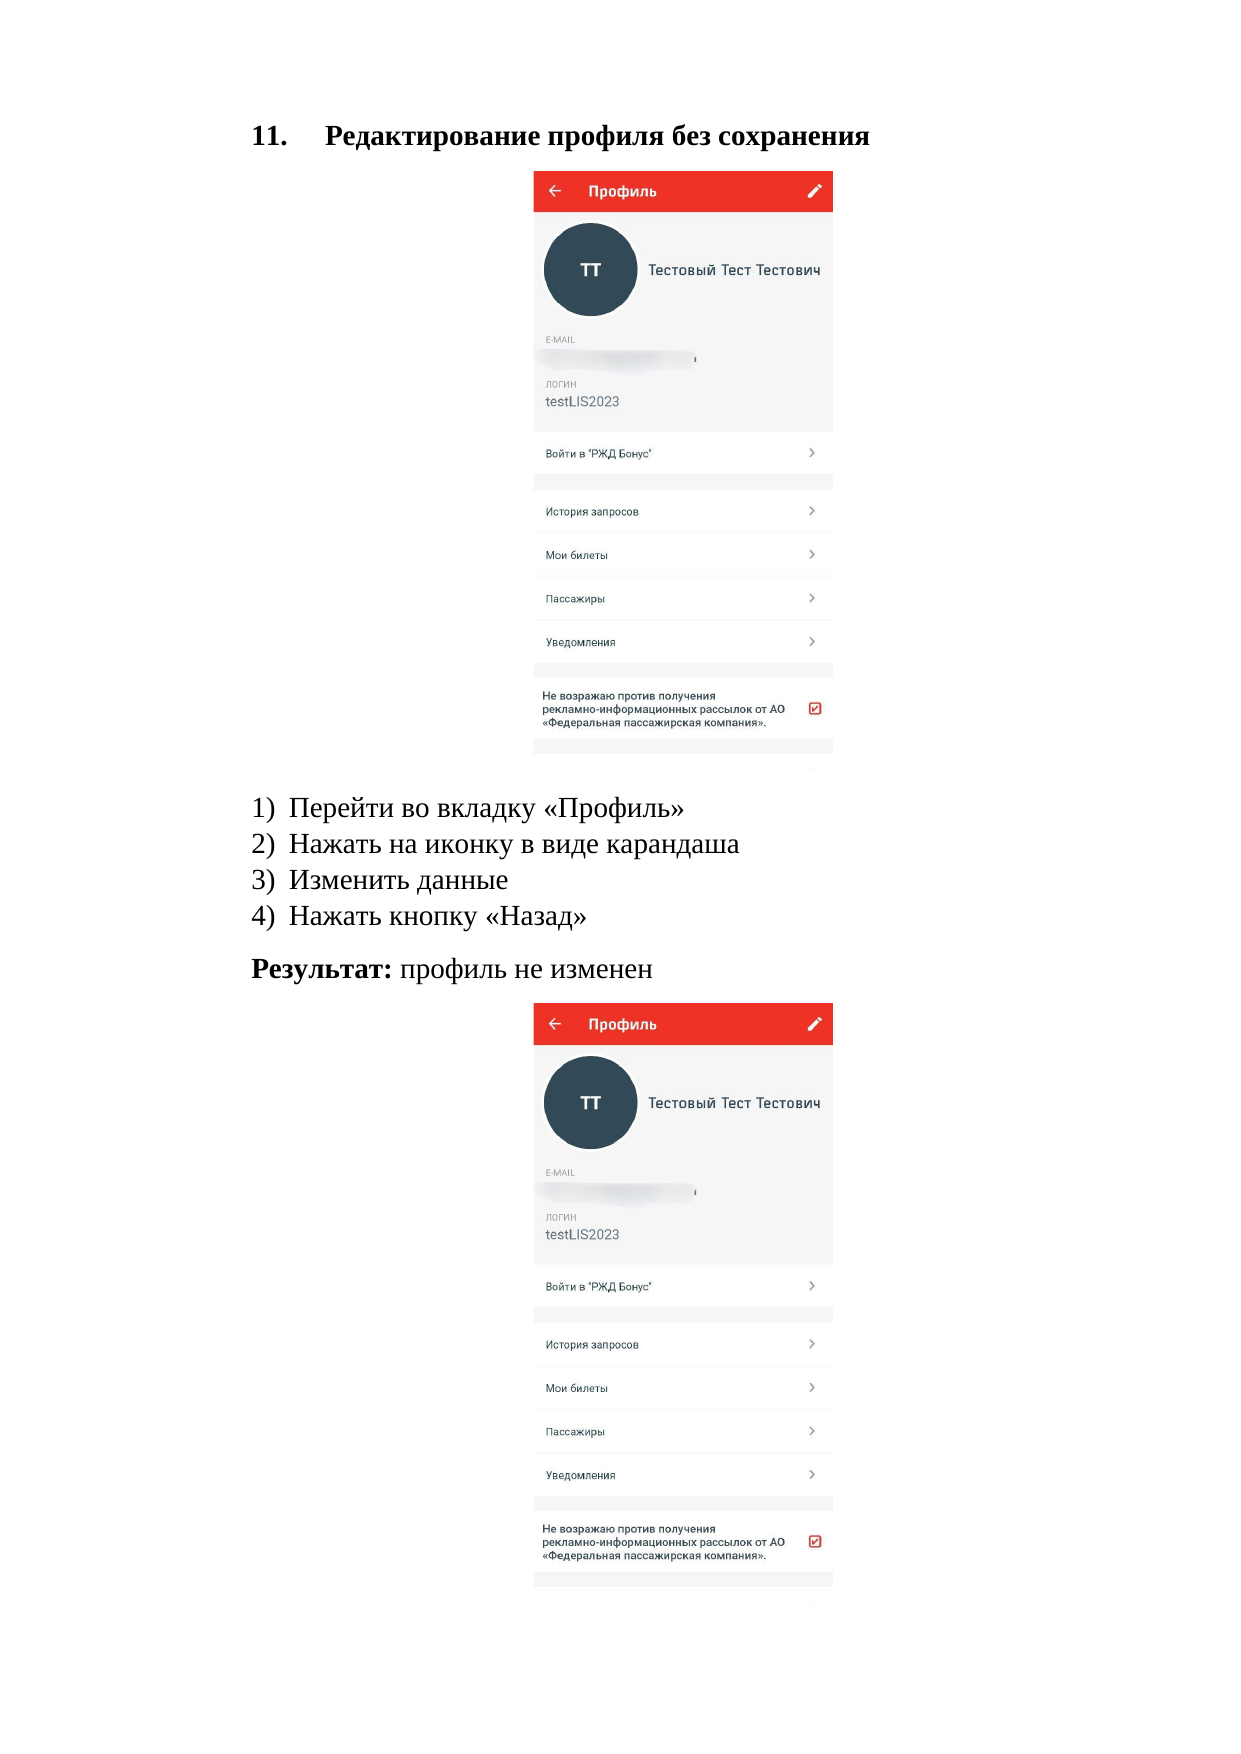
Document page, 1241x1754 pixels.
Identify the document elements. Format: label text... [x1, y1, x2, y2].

list Нажать на иконку в виде карандаша [251, 826, 1152, 859]
picture [533, 171, 833, 771]
list Нажать кнопку «Назад» [251, 898, 1152, 932]
list Редактирование профиля без сохранения [251, 118, 1152, 152]
picture [533, 1003, 833, 1604]
list Перейти во вкладку «Профиль» [251, 790, 1152, 823]
text Результат: профиль не изменен [251, 951, 1152, 984]
list Изменить данные [251, 862, 1152, 896]
